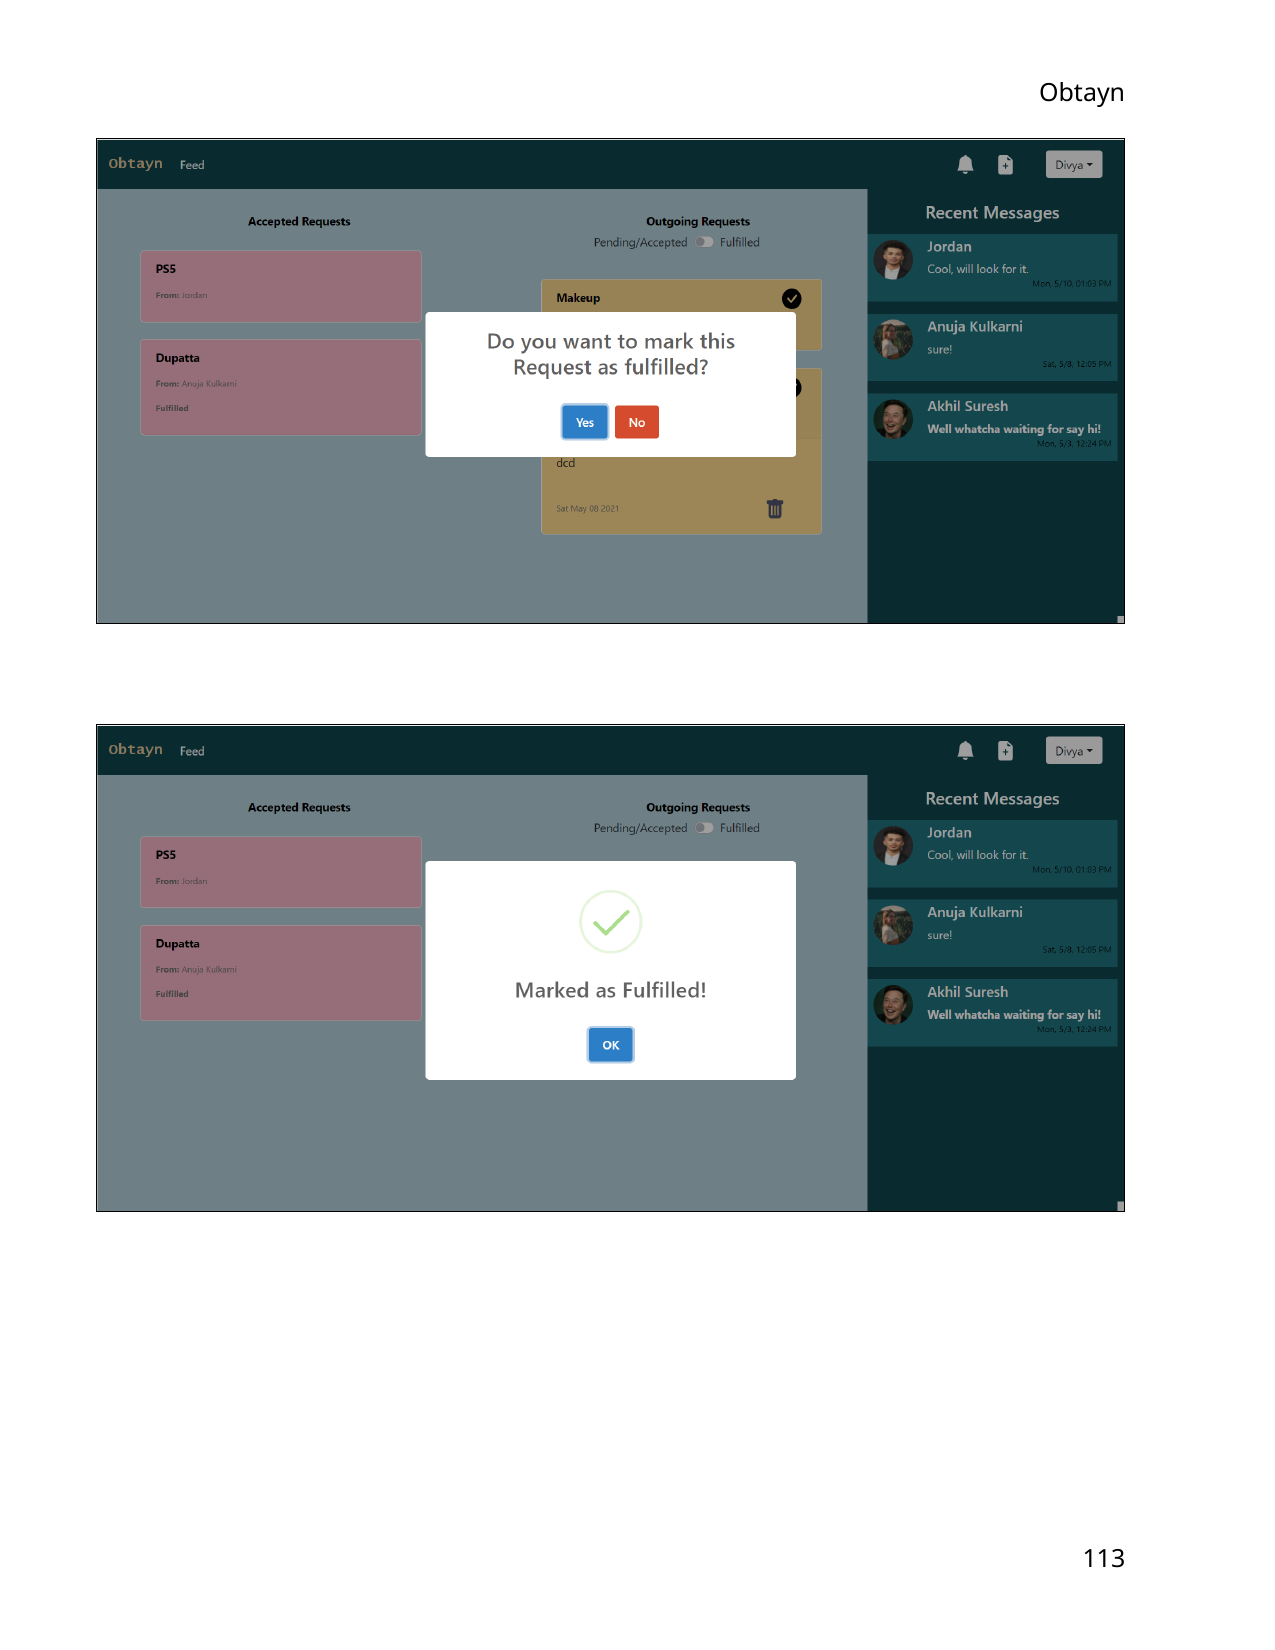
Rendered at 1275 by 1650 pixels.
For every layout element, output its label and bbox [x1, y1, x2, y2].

picture [97, 725, 1124, 1211]
picture [97, 139, 1124, 623]
